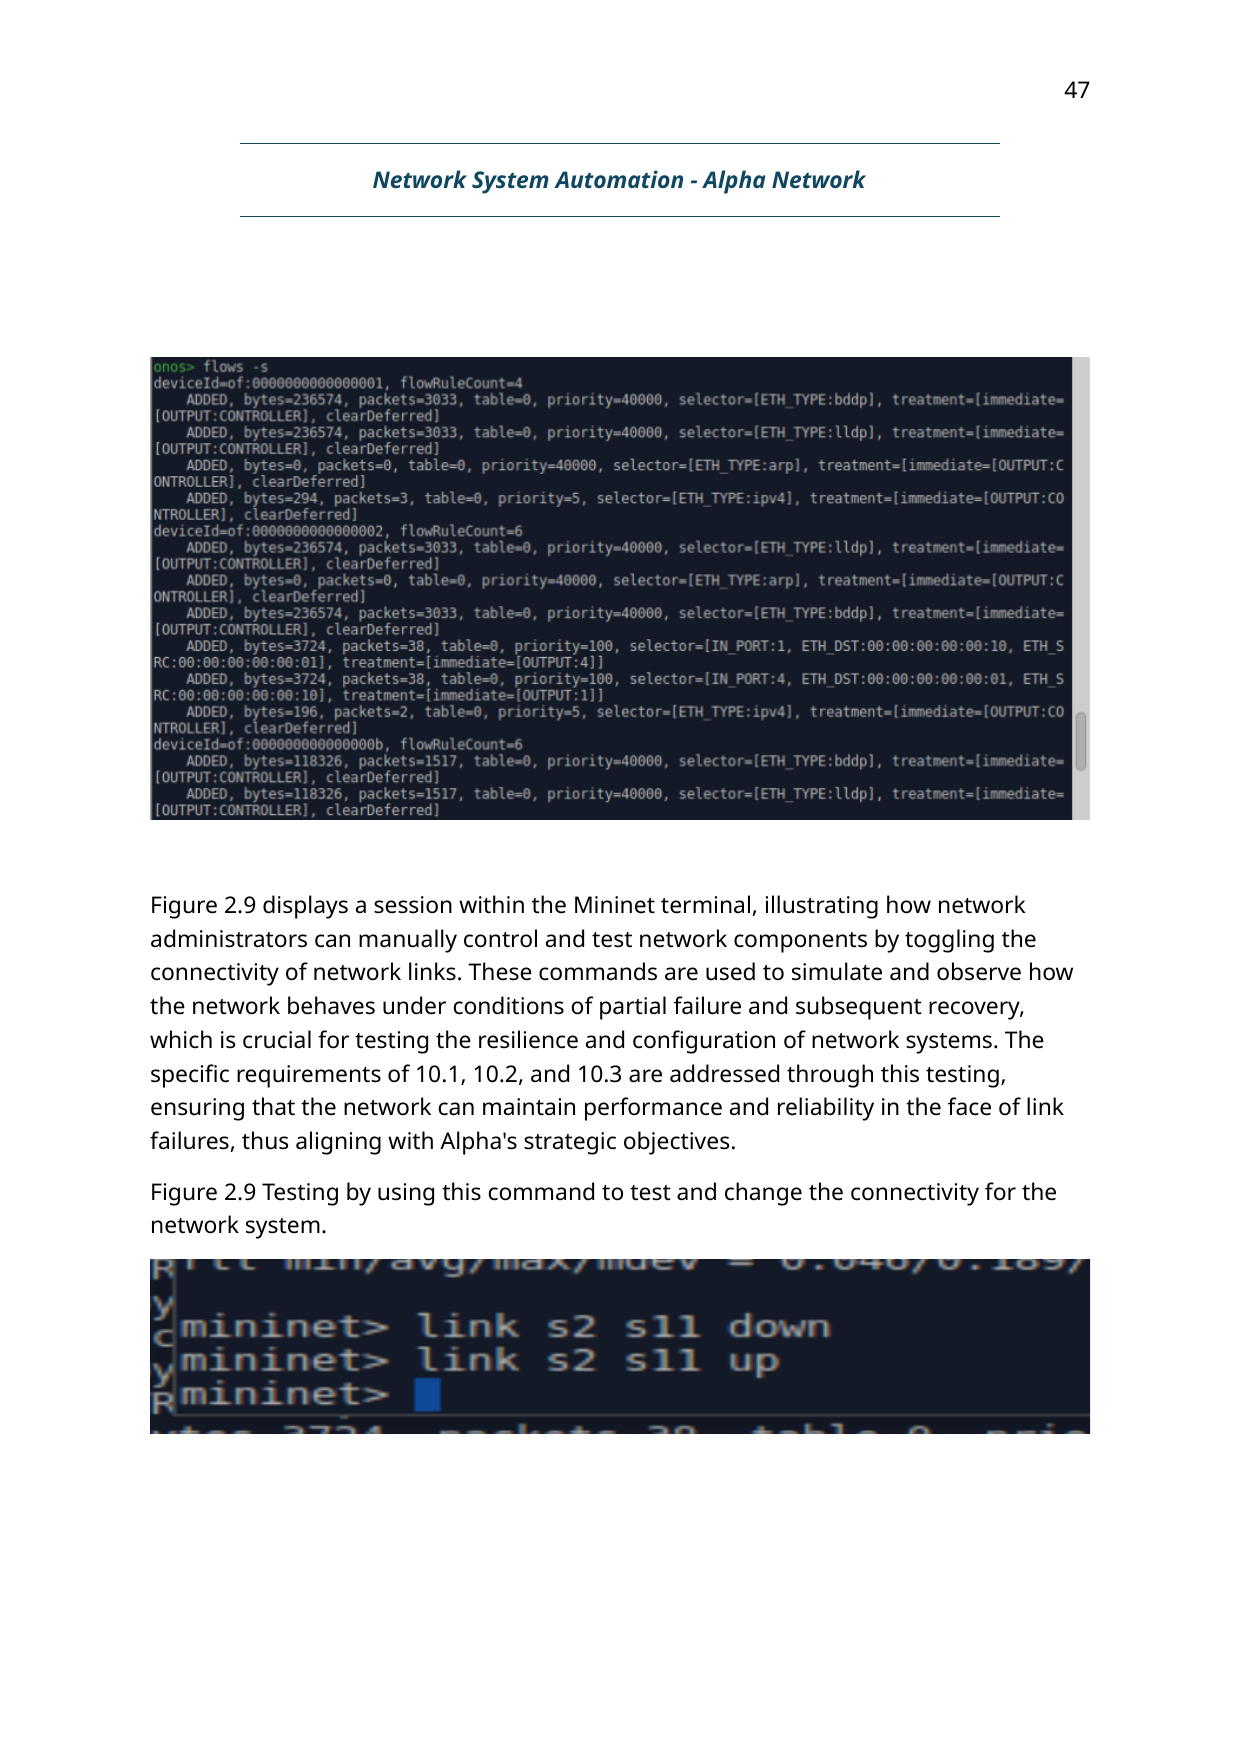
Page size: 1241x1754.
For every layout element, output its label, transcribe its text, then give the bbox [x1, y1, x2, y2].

text Figure 2.9 displays a session within the Mininet terminal, illustrating how network administrators can manually control and test network components by toggling the connectivity of network links. These commands are used to simulate and observe how the network behaves under conditions of partial failure and subsequent recovery, which is crucial for testing the resilience and configuration of network systems. The specific requirements of 10.1, 10.2, and 10.3 are addressed through this testing, ensuring that the network can maintain performance and reliability in the face of link failures, thus aligning with Alpha's strategic objectives. [150, 889, 1090, 1156]
picture [150, 357, 1091, 820]
picture [150, 1259, 1091, 1434]
text Figure 2.9 Testing by using this command to test and change the connectivity for the network system. [150, 1175, 1090, 1240]
